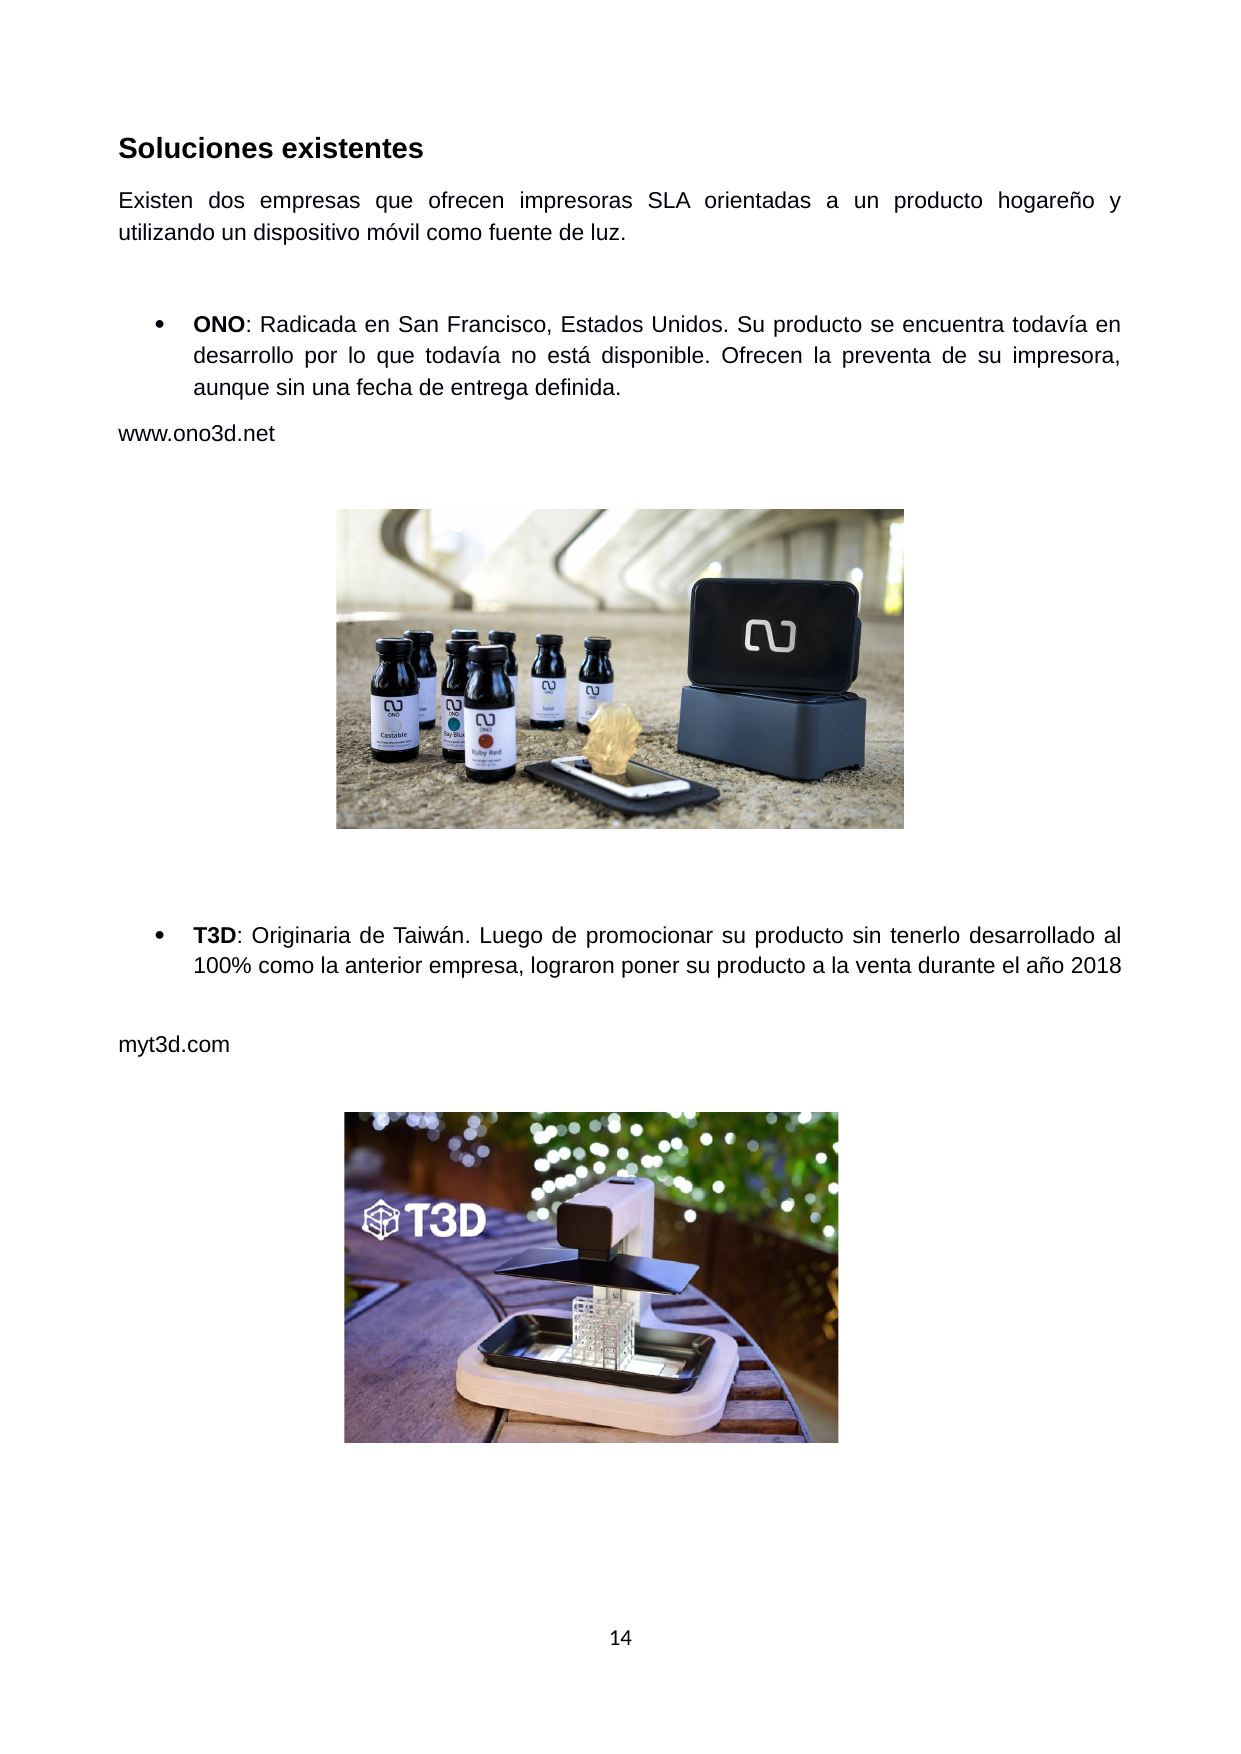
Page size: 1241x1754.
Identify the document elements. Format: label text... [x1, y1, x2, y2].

list ONO: Radicada en San Francisco, Estados Unidos. Su producto se encuentra todavía en desarrollo por lo que todavía no está disponible. Ofrecen la preventa de su impresora, aunque sin una fecha de entrega definida. [156, 311, 1122, 400]
list T3D: Originaria de Taiwán. Luego de promocionar su producto sin tenerlo desarrollado al 100% como la anterior empresa, lograron poner su producto a la venta durante el año 2018 [156, 922, 1122, 978]
picture [336, 509, 904, 829]
text www.ono3d.net [118, 420, 1122, 447]
picture [344, 1112, 839, 1443]
subtitle Soluciones existentes [118, 131, 1122, 164]
text Existen dos empresas que ofrecen impresoras SLA orientadas a un producto hogareño y utilizando un dispositivo móvil como fuente de luz. [118, 187, 1122, 245]
text myt3d.com [118, 1031, 1122, 1057]
